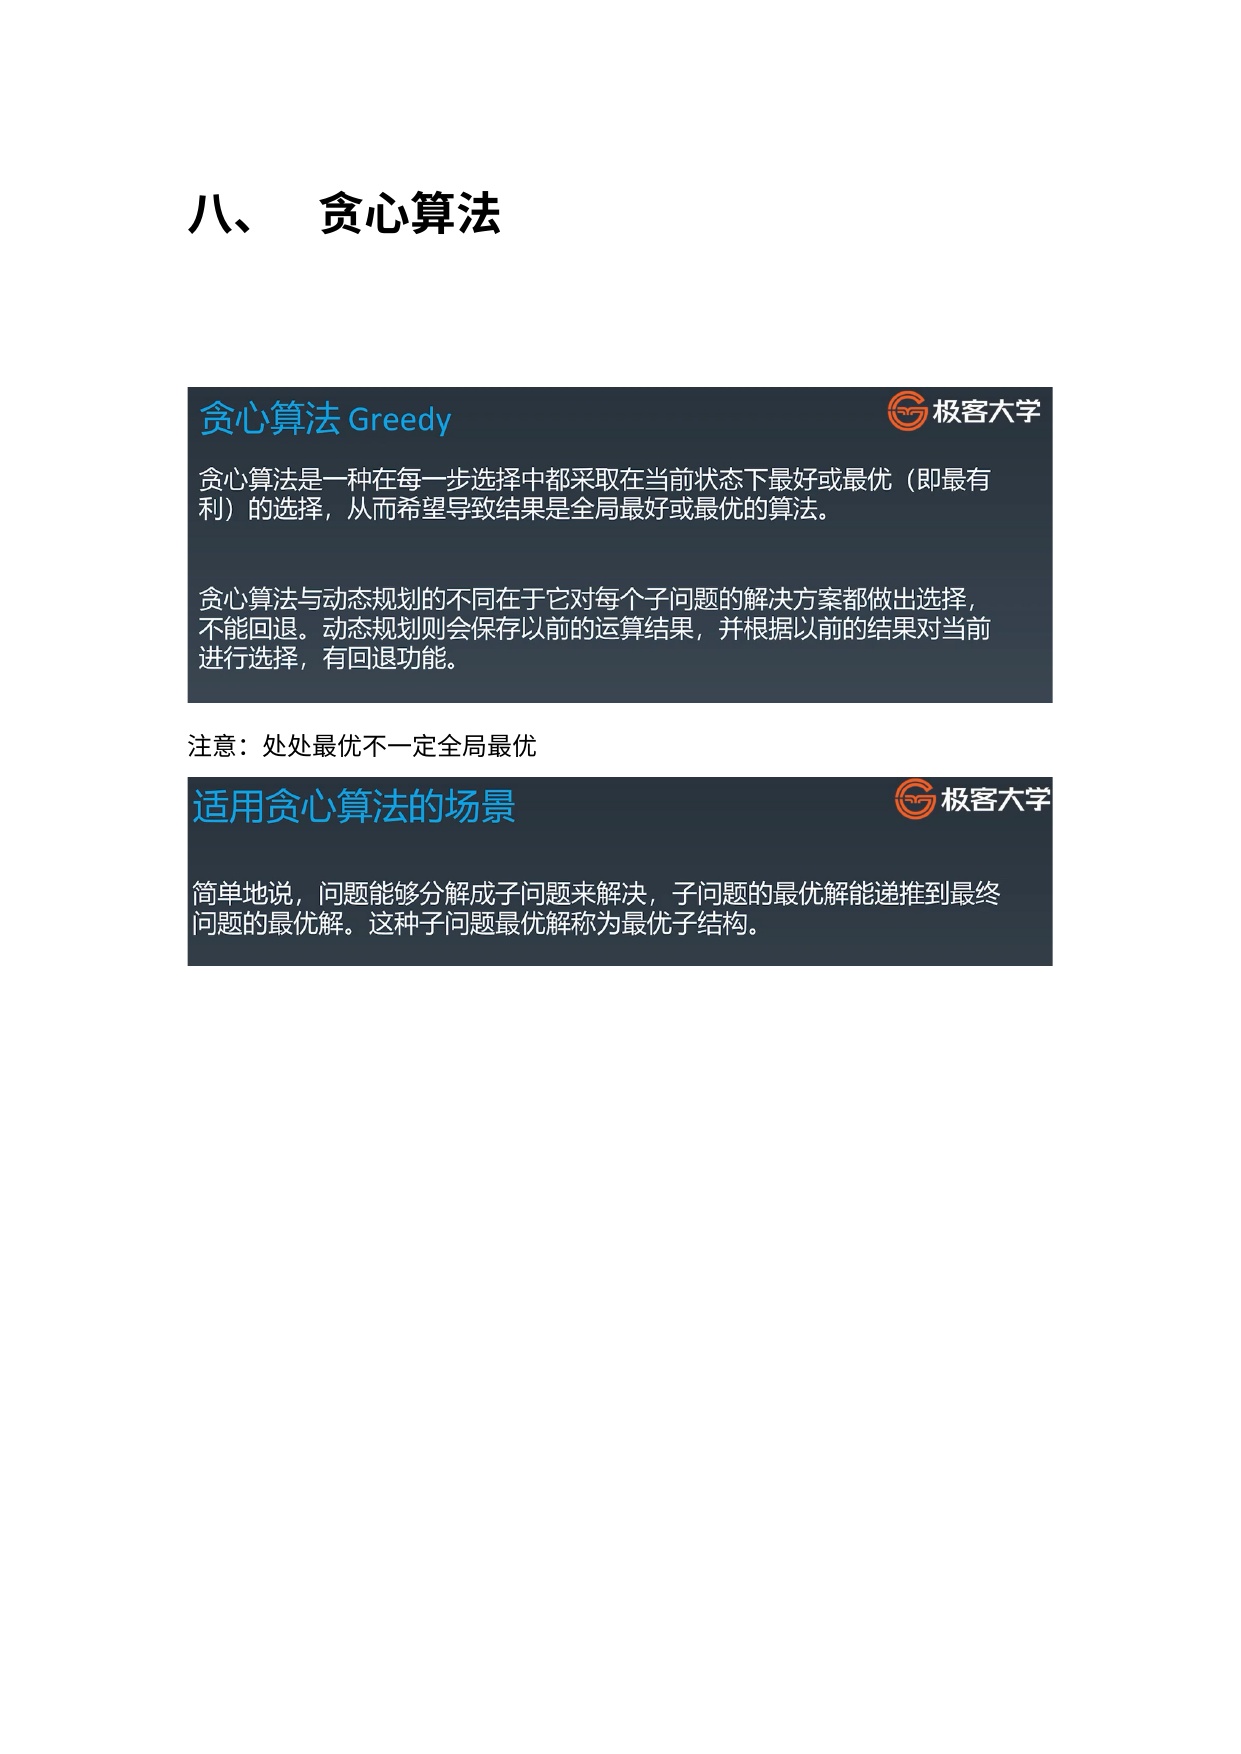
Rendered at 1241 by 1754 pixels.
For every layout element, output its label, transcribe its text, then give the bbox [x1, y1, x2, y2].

picture [187, 777, 1053, 966]
picture [187, 387, 1053, 703]
text 注意：处处最优不一定全局最优 [187, 712, 1053, 777]
subtitle 贪心算法 [187, 162, 1053, 259]
